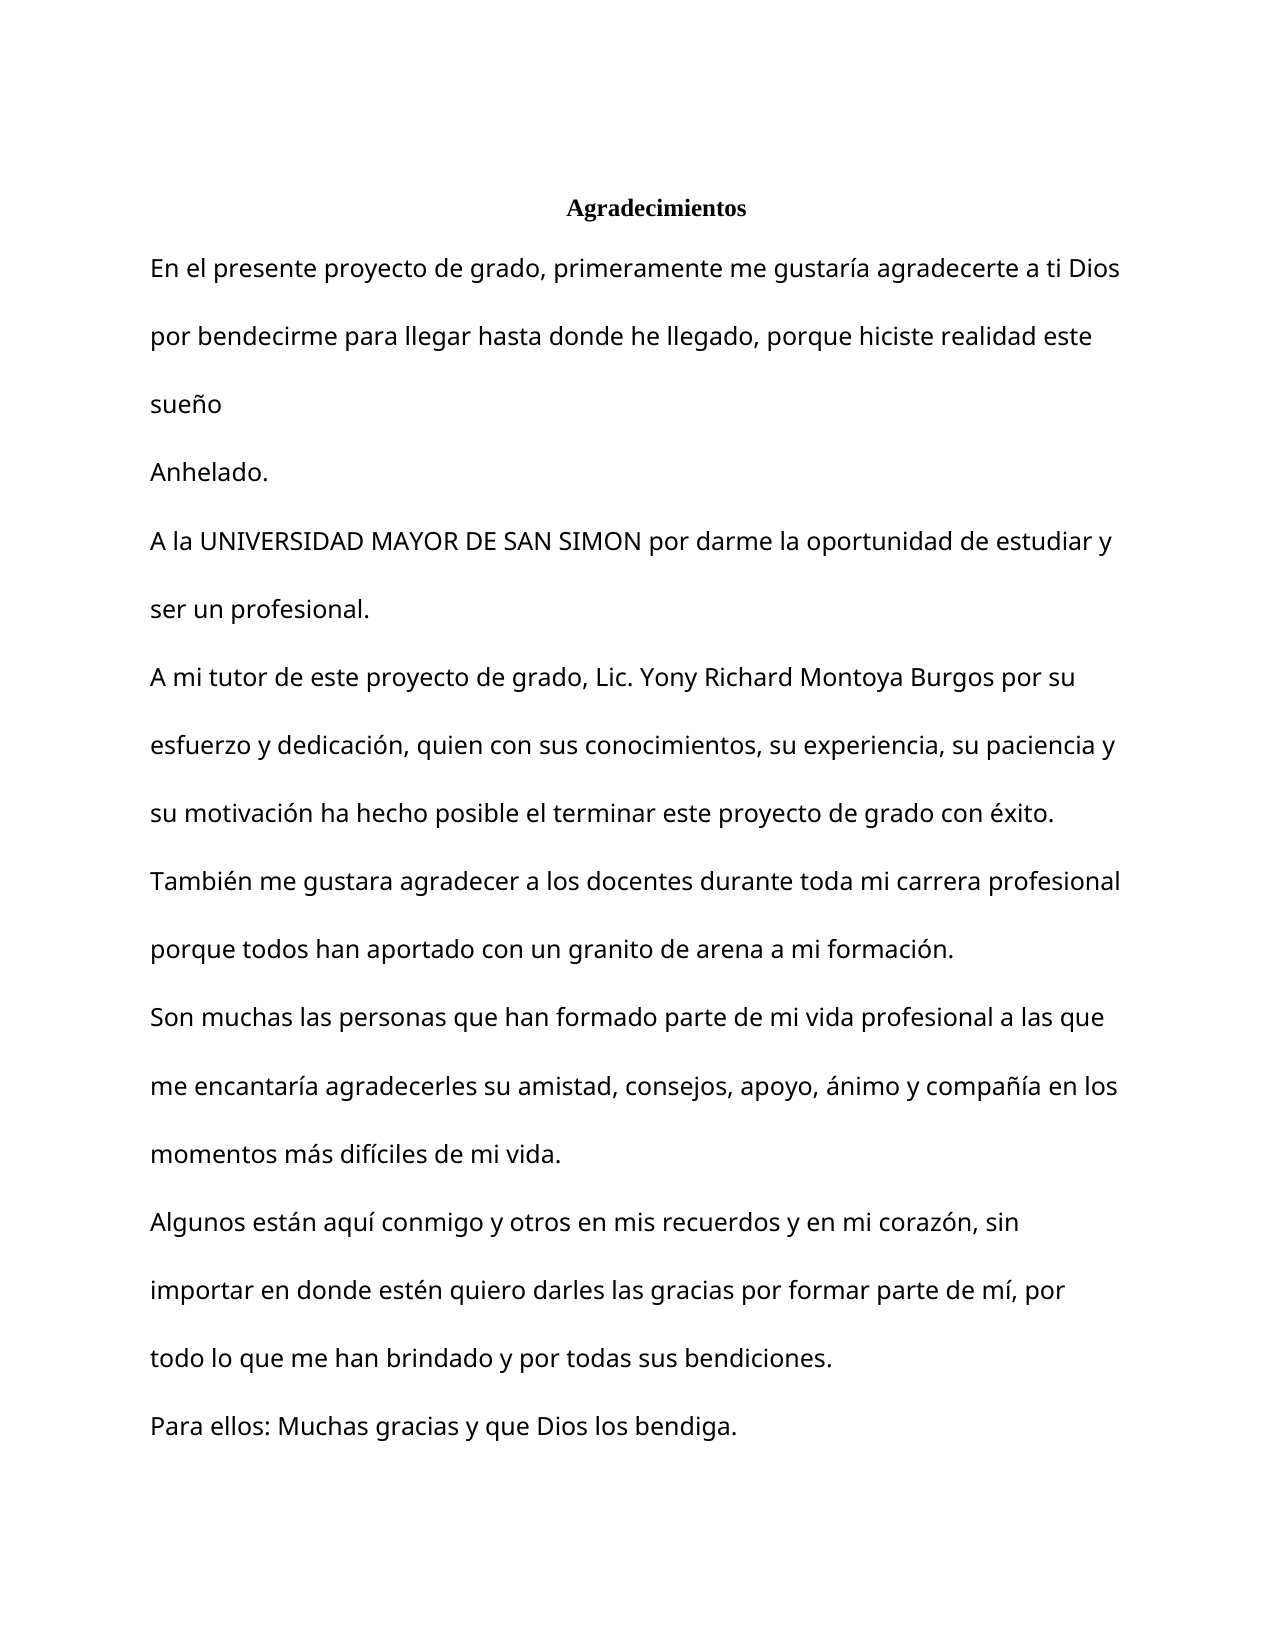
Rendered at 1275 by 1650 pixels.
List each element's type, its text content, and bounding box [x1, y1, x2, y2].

subtitle Agradecimientos [187, 193, 1125, 222]
text En el presente proyecto de grado, primeramente me gustaría agradecerte a ti Dios por bendecirme para llegar hasta donde he llegado, porque hiciste realidad este sueño [150, 251, 1125, 421]
text Son muchas las personas que han formado parte de mi vida profesional a las que me encantaría agradecerles su amistad, consejos, apoyo, ánimo y compañía en los momentos más difíciles de mi vida. [150, 1000, 1125, 1170]
text También me gustara agradecer a los docentes durante toda mi carrera profesional porque todos han aportado con un granito de arena a mi formación. [150, 864, 1125, 966]
text Anhelado. [150, 455, 1125, 489]
text Algunos están aquí conmigo y otros en mis recuerdos y en mi corazón, sin importar en donde estén quiero darles las gracias por formar parte de mí, por todo lo que me han brindado y por todas sus bendiciones. [150, 1204, 1125, 1375]
text A mi tutor de este proyecto de grado, Lic. Yony Richard Montoya Burgos por su esfuerzo y dedicación, quien con sus conocimientos, su experiencia, su paciencia y su motivación ha hecho posible el terminar este proyecto de grado con éxito. [150, 659, 1125, 830]
text A la UNIVERSIDAD MAYOR DE SAN SIMON por darme la oportunidad de estudiar y ser un profesional. [150, 523, 1125, 625]
text Para ellos: Muchas gracias y que Dios los bendiga. [150, 1409, 1125, 1443]
